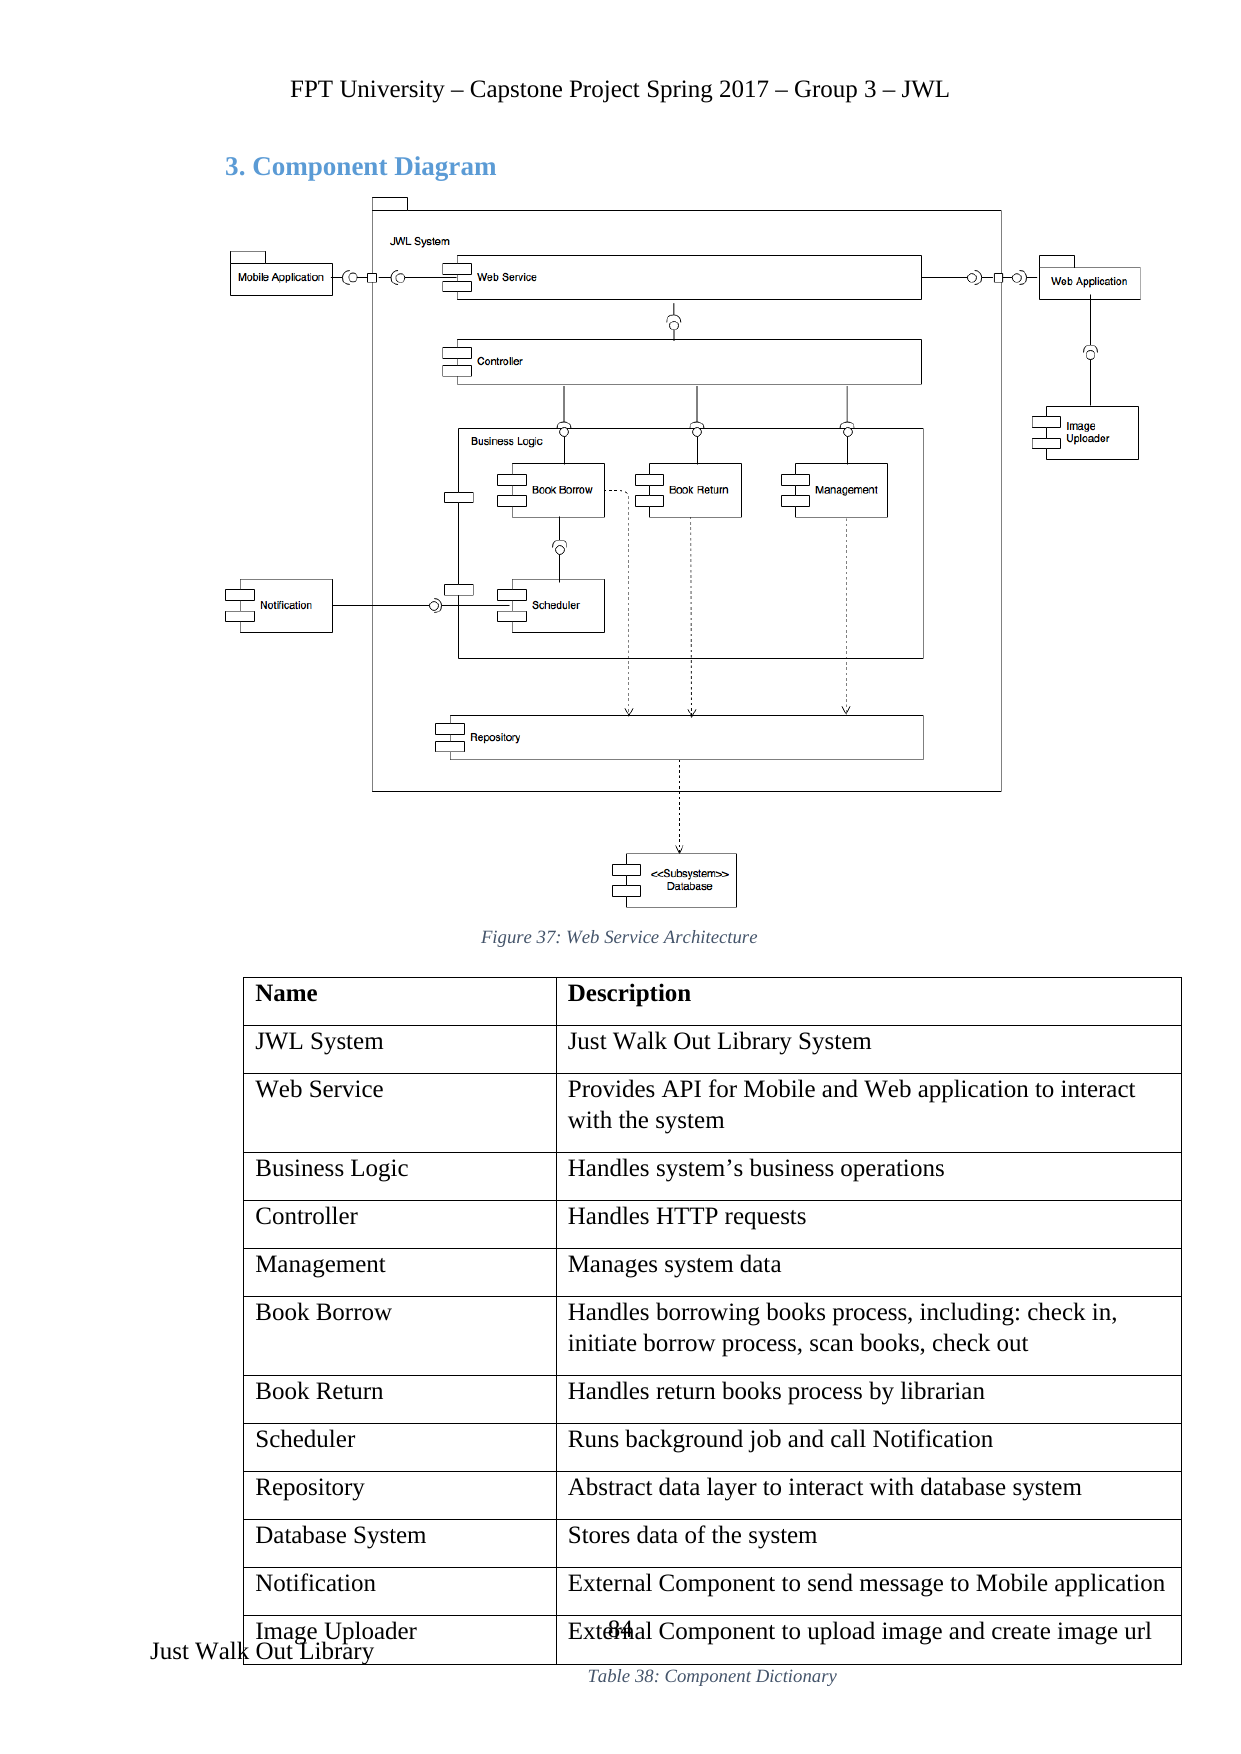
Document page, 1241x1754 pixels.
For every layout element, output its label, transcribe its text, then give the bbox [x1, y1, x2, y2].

table_cell Runs background job and call Notification [557, 1424, 1181, 1471]
table_cell Database System [244, 1520, 556, 1567]
subtitle Component Diagram [225, 150, 1090, 181]
table_cell Scheduler [244, 1424, 556, 1471]
table_cell Image Uploader [244, 1616, 556, 1663]
table_cell Handles system’s business operations [557, 1153, 1181, 1200]
table_cell Business Logic [244, 1153, 556, 1200]
table_cell External Component to upload image and create image url [557, 1616, 1181, 1663]
text Figure 37: Web Service Architecture [150, 926, 1090, 947]
table_cell External Component to send message to Mobile application [557, 1568, 1181, 1615]
table_cell Manages system data [557, 1249, 1181, 1296]
table_header Name [244, 978, 556, 1025]
table_cell Just Walk Out Library System [557, 1026, 1181, 1073]
table_cell Handles return books process by librarian [557, 1376, 1181, 1423]
table_cell Stores data of the system [557, 1520, 1181, 1567]
table_cell Controller [244, 1201, 556, 1248]
table_cell Management [244, 1249, 556, 1296]
table_cell Web Service [244, 1074, 556, 1152]
table_cell Provides API for Mobile and Web application to interact with the system [557, 1074, 1181, 1152]
table_cell JWL System [244, 1026, 556, 1073]
table_cell Handles borrowing books process, including: check in, initiate borrow process, scan books, check out [557, 1297, 1181, 1375]
table_cell Notification [244, 1568, 556, 1615]
picture [225, 197, 1141, 908]
table_cell Abstract data layer to interact with database system [557, 1472, 1181, 1519]
table_cell Table 38: Component Dictionary [244, 1665, 1182, 1754]
table_header Description [557, 978, 1181, 1025]
table_cell Book Borrow [244, 1297, 556, 1375]
table_cell Repository [244, 1472, 556, 1519]
table_cell Handles HTTP requests [557, 1201, 1181, 1248]
table_cell Book Return [244, 1376, 556, 1423]
